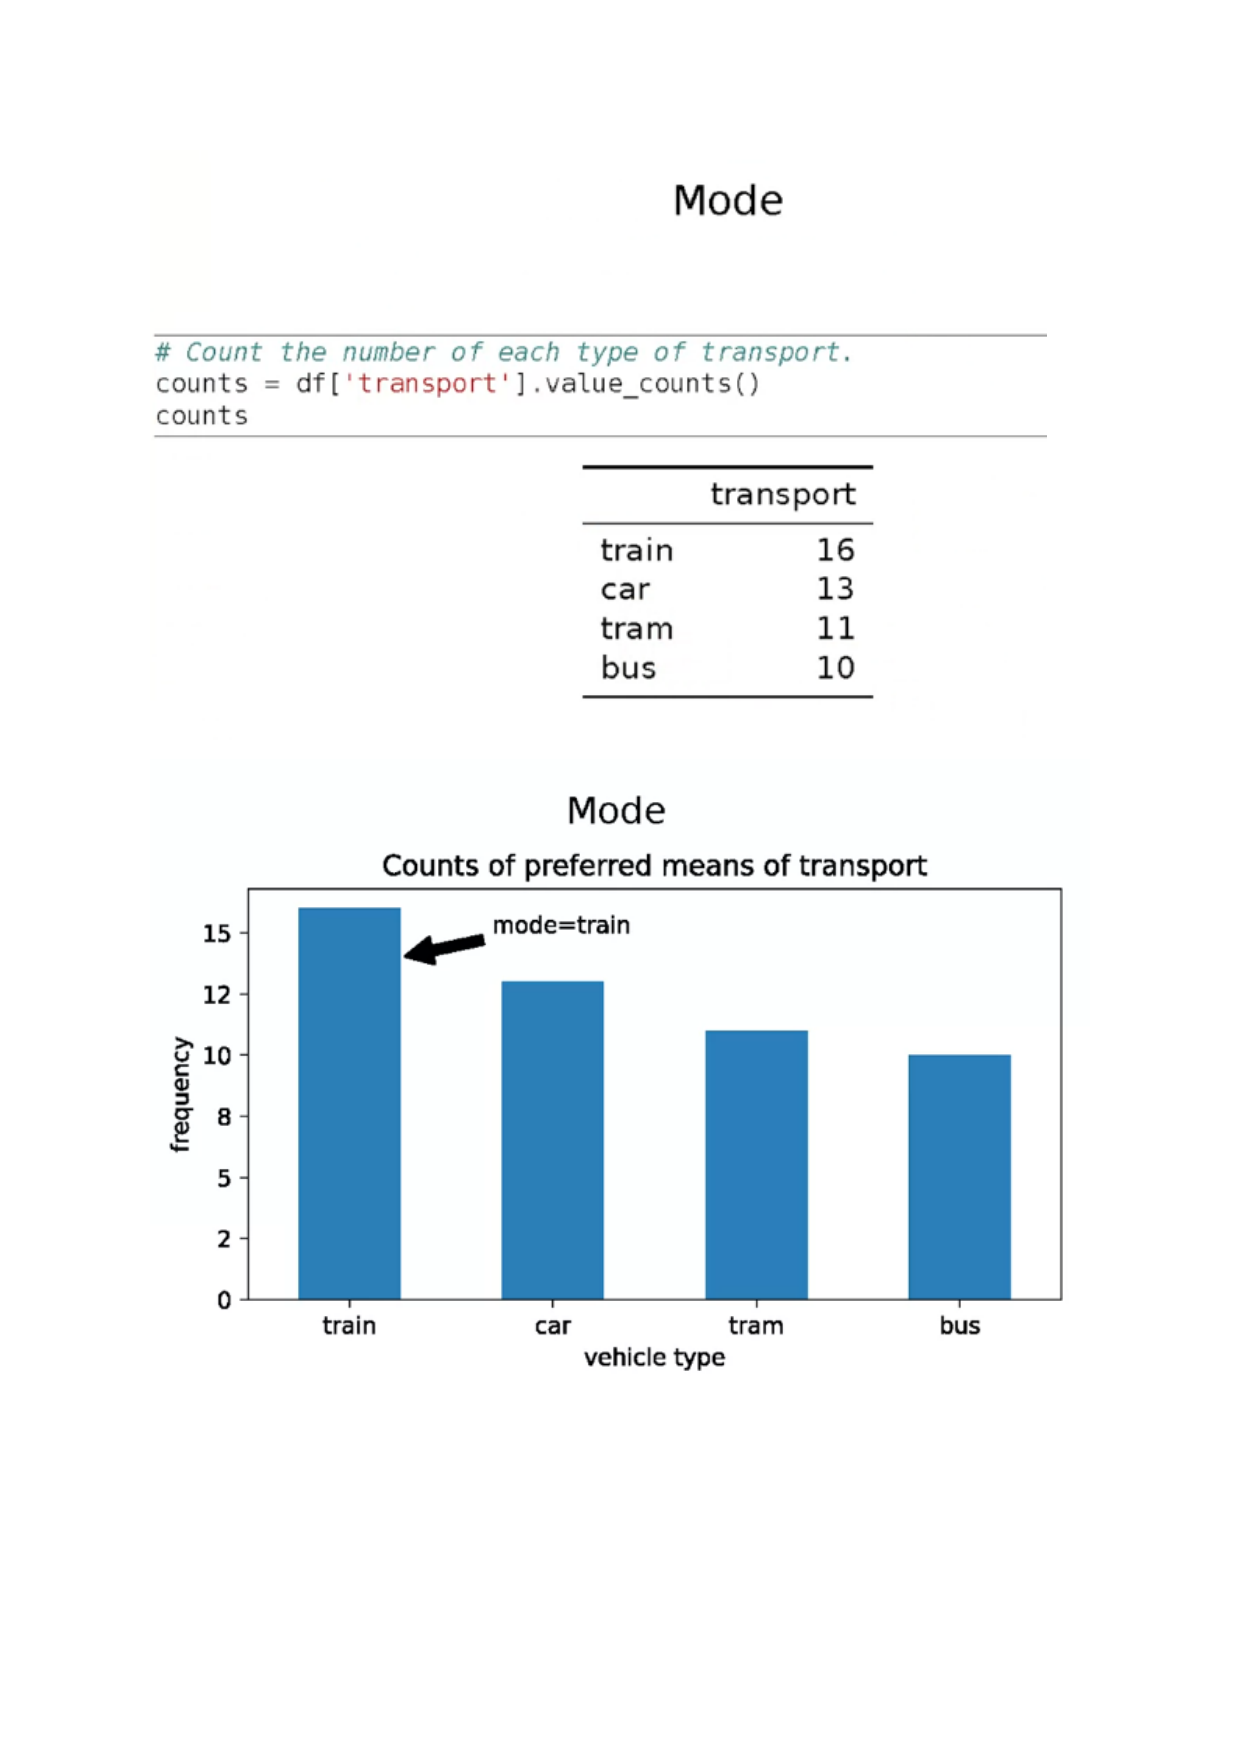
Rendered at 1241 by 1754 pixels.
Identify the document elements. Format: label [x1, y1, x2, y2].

picture [150, 759, 1091, 1378]
picture [150, 150, 1047, 741]
